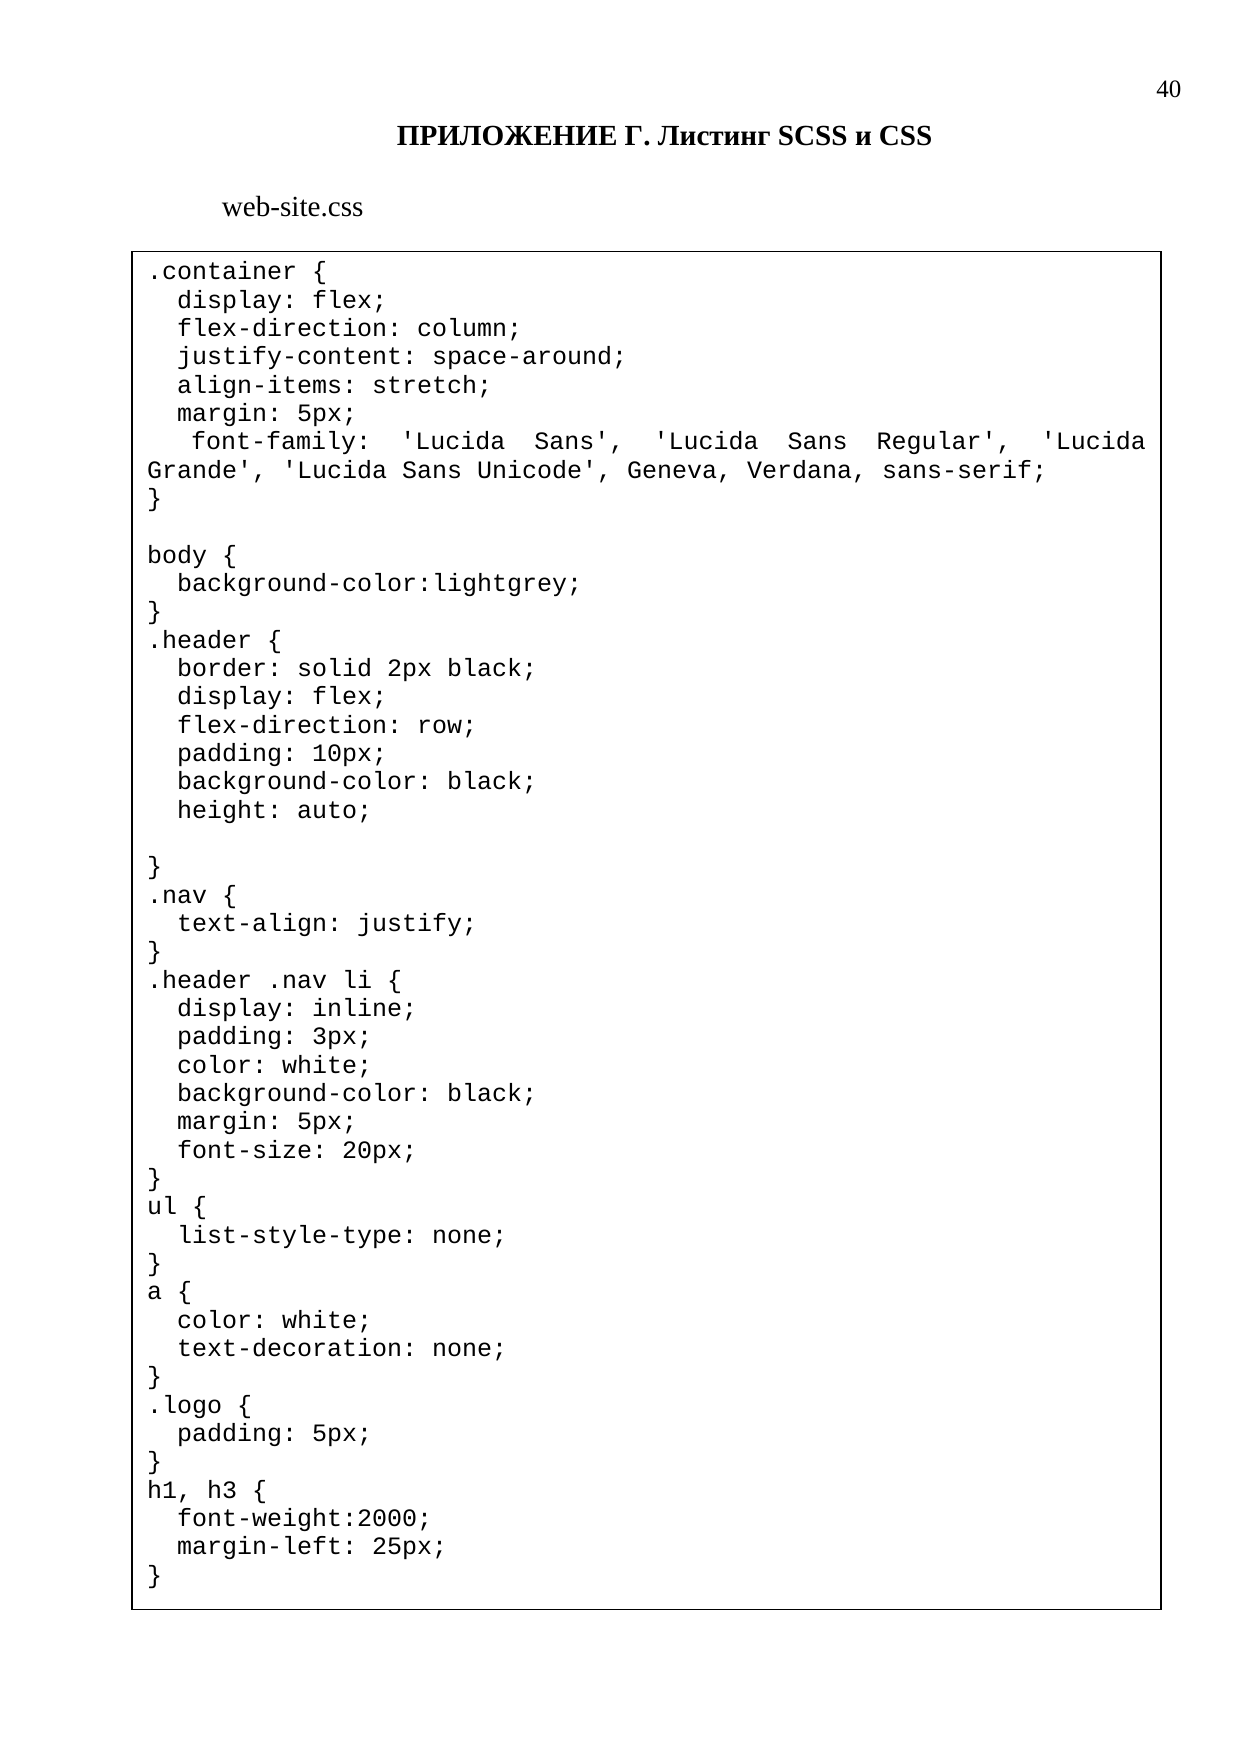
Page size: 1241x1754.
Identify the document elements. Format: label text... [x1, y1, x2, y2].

text ПРИЛОЖЕНИЕ Г. Листинг SCSS и CSS [148, 118, 1181, 152]
text web-site.css [148, 189, 1181, 223]
